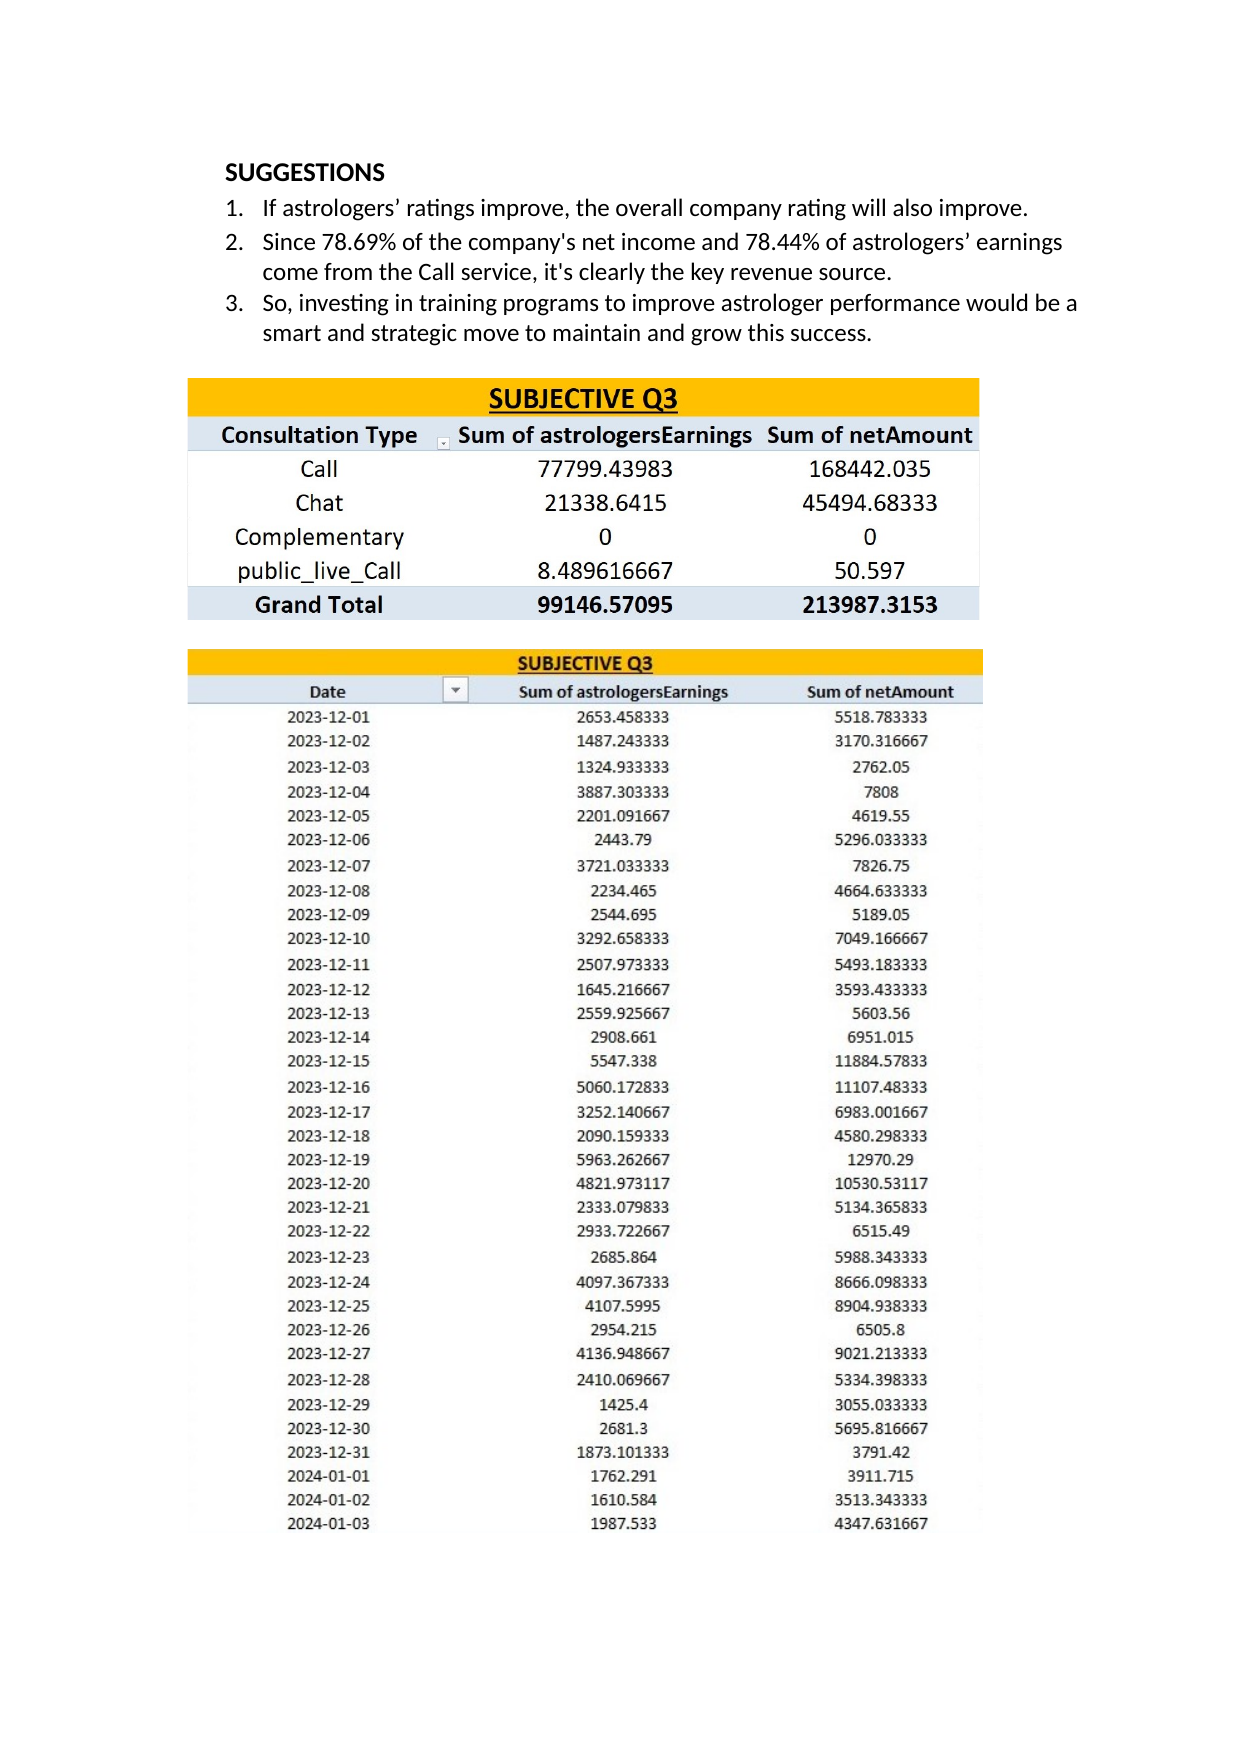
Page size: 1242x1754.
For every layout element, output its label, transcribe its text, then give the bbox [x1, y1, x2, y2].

text SUGGESTIONS [187, 155, 1082, 188]
list Since 78.69% of the company's net income and 78.44% of astrologers’ earnings come from the Call service, it's clearly the key revenue source. [225, 226, 1082, 287]
picture [187, 649, 983, 1533]
list If astrologers’ ratings improve, the overall company rating will also improve. [225, 192, 1082, 222]
picture [187, 378, 980, 620]
list So, investing in training programs to improve astrologer performance would be a smart and strategic move to maintain and grow this success. [225, 287, 1082, 348]
